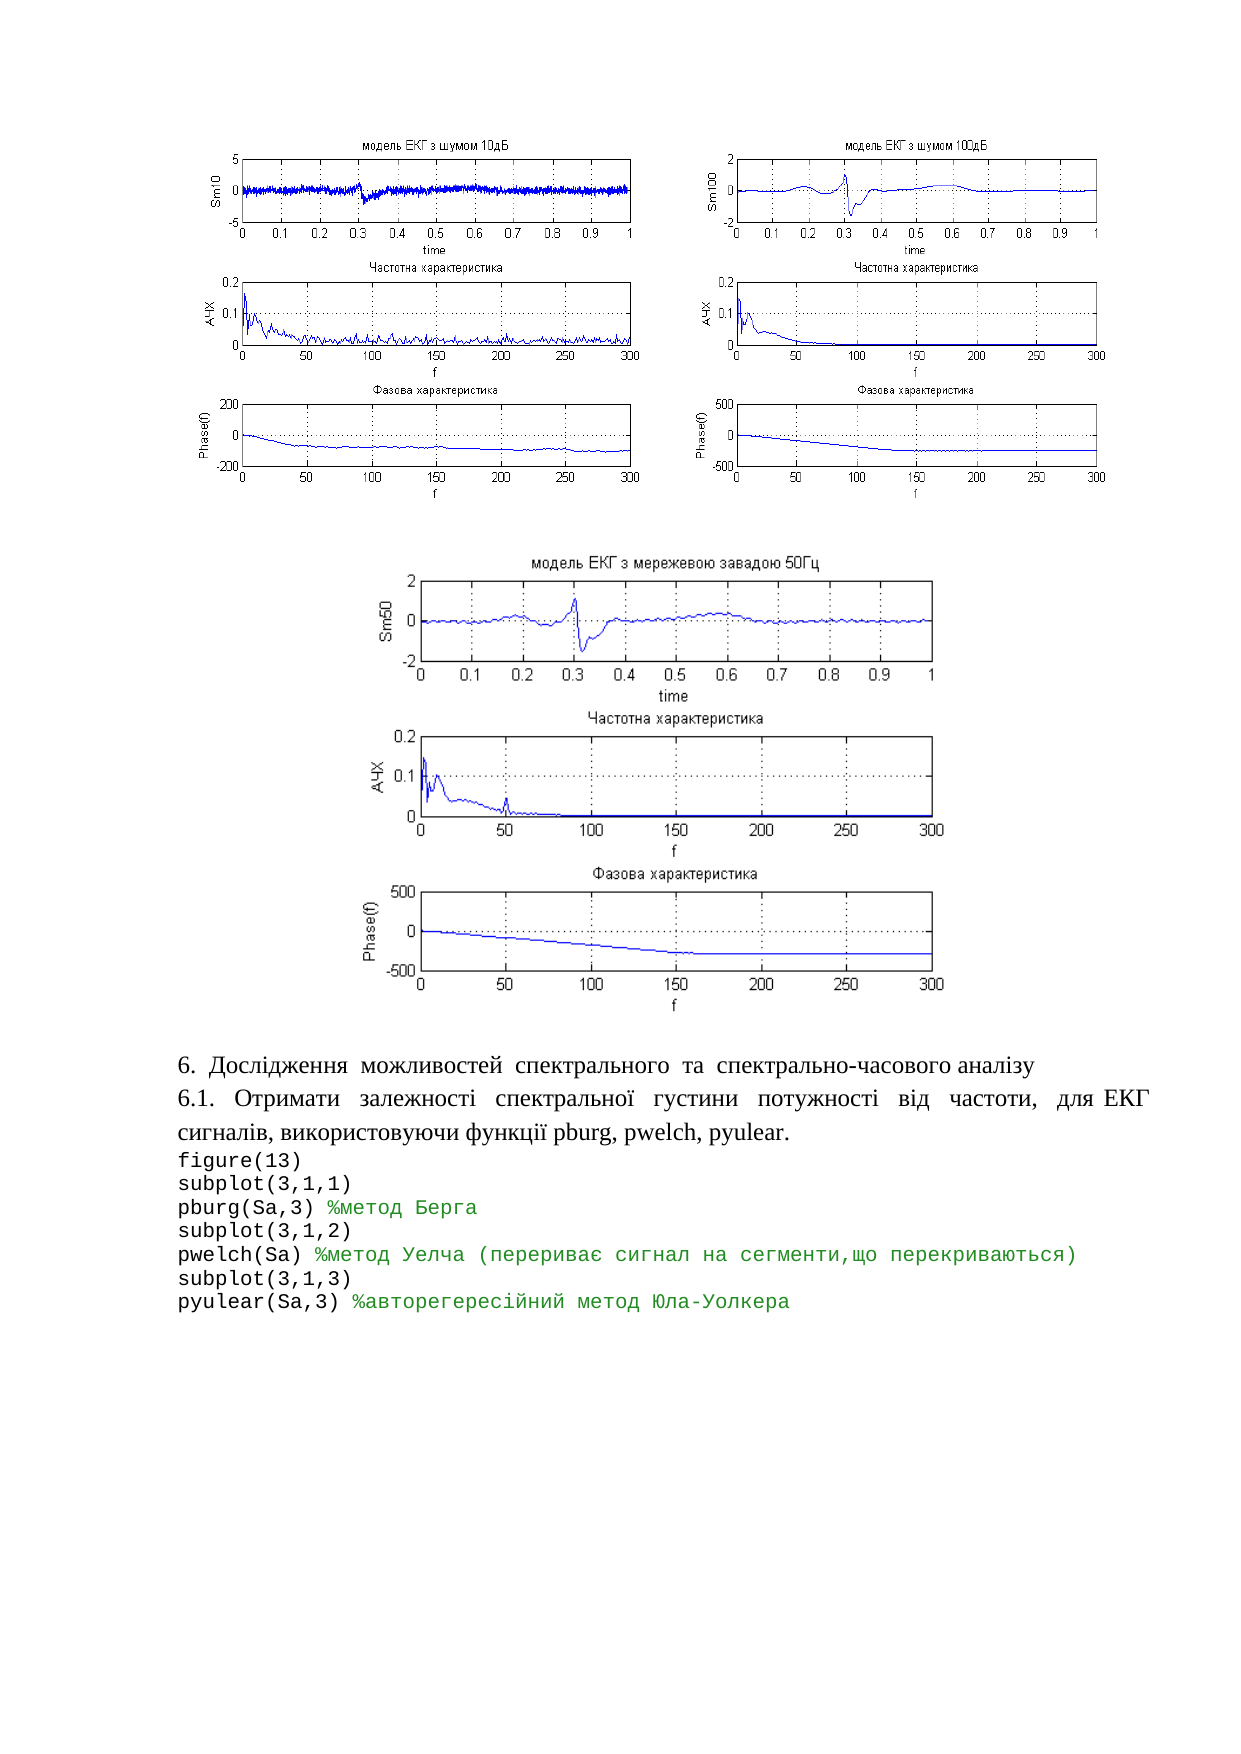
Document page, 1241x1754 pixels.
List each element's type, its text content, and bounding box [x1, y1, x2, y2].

text pburg(Sa,3) %метод Берга [177, 1197, 1152, 1221]
text figure(13) [177, 1149, 1152, 1173]
picture [177, 118, 1139, 526]
text pyulear(Sa,3) %авторегересійний метод Юла-Уолкера [177, 1291, 1152, 1315]
text subplot(3,1,3) [177, 1268, 1152, 1291]
text pwelch(Sa) %метод Уелча (перериває сигнал на сегменти,що перекриваються) [177, 1244, 1152, 1268]
text subplot(3,1,1) [177, 1173, 1152, 1197]
text subplot(3,1,2) [177, 1221, 1152, 1244]
text 6. Дослідження можливостей спектрального та спектрально-часового аналізу [177, 1051, 1152, 1079]
text 6.1. Отримати залежності спектральної густини потужності від частоти, для ЕКГ сигналів, використовуючи функції pburg, pwelch, pyulear. [177, 1083, 1152, 1145]
picture [335, 529, 994, 1047]
